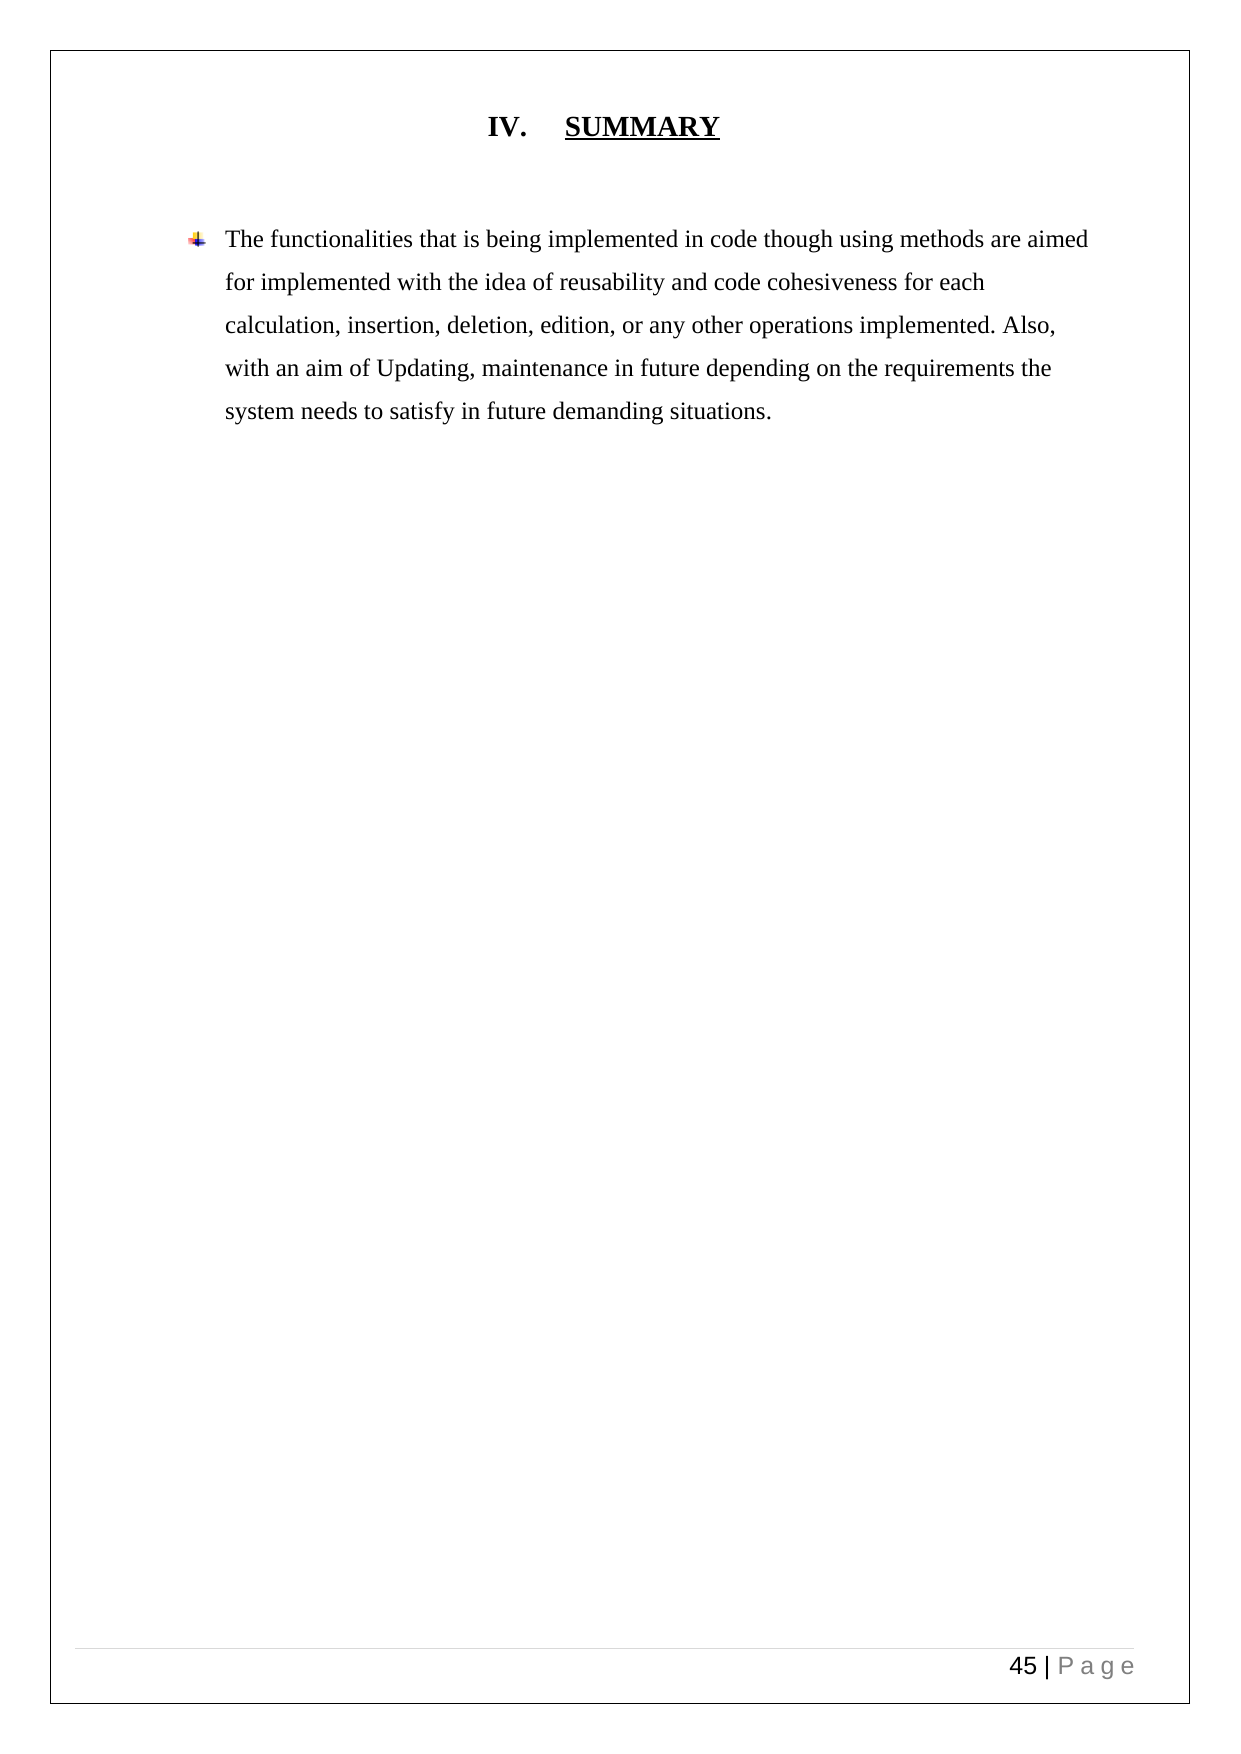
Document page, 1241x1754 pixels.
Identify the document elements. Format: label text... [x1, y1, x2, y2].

list The functionalities that is being implemented in code though using methods are aimed for implemented with the idea of reusability and code cohesiveness for each calculation, insertion, deletion, edition, or any other operations implemented. Also, with an aim of Updating, maintenance in future depending on the requirements the system needs to satisfy in future demanding situations. [187, 224, 1094, 425]
subtitle SUMMARY [112, 109, 1134, 143]
picture [188, 230, 206, 247]
